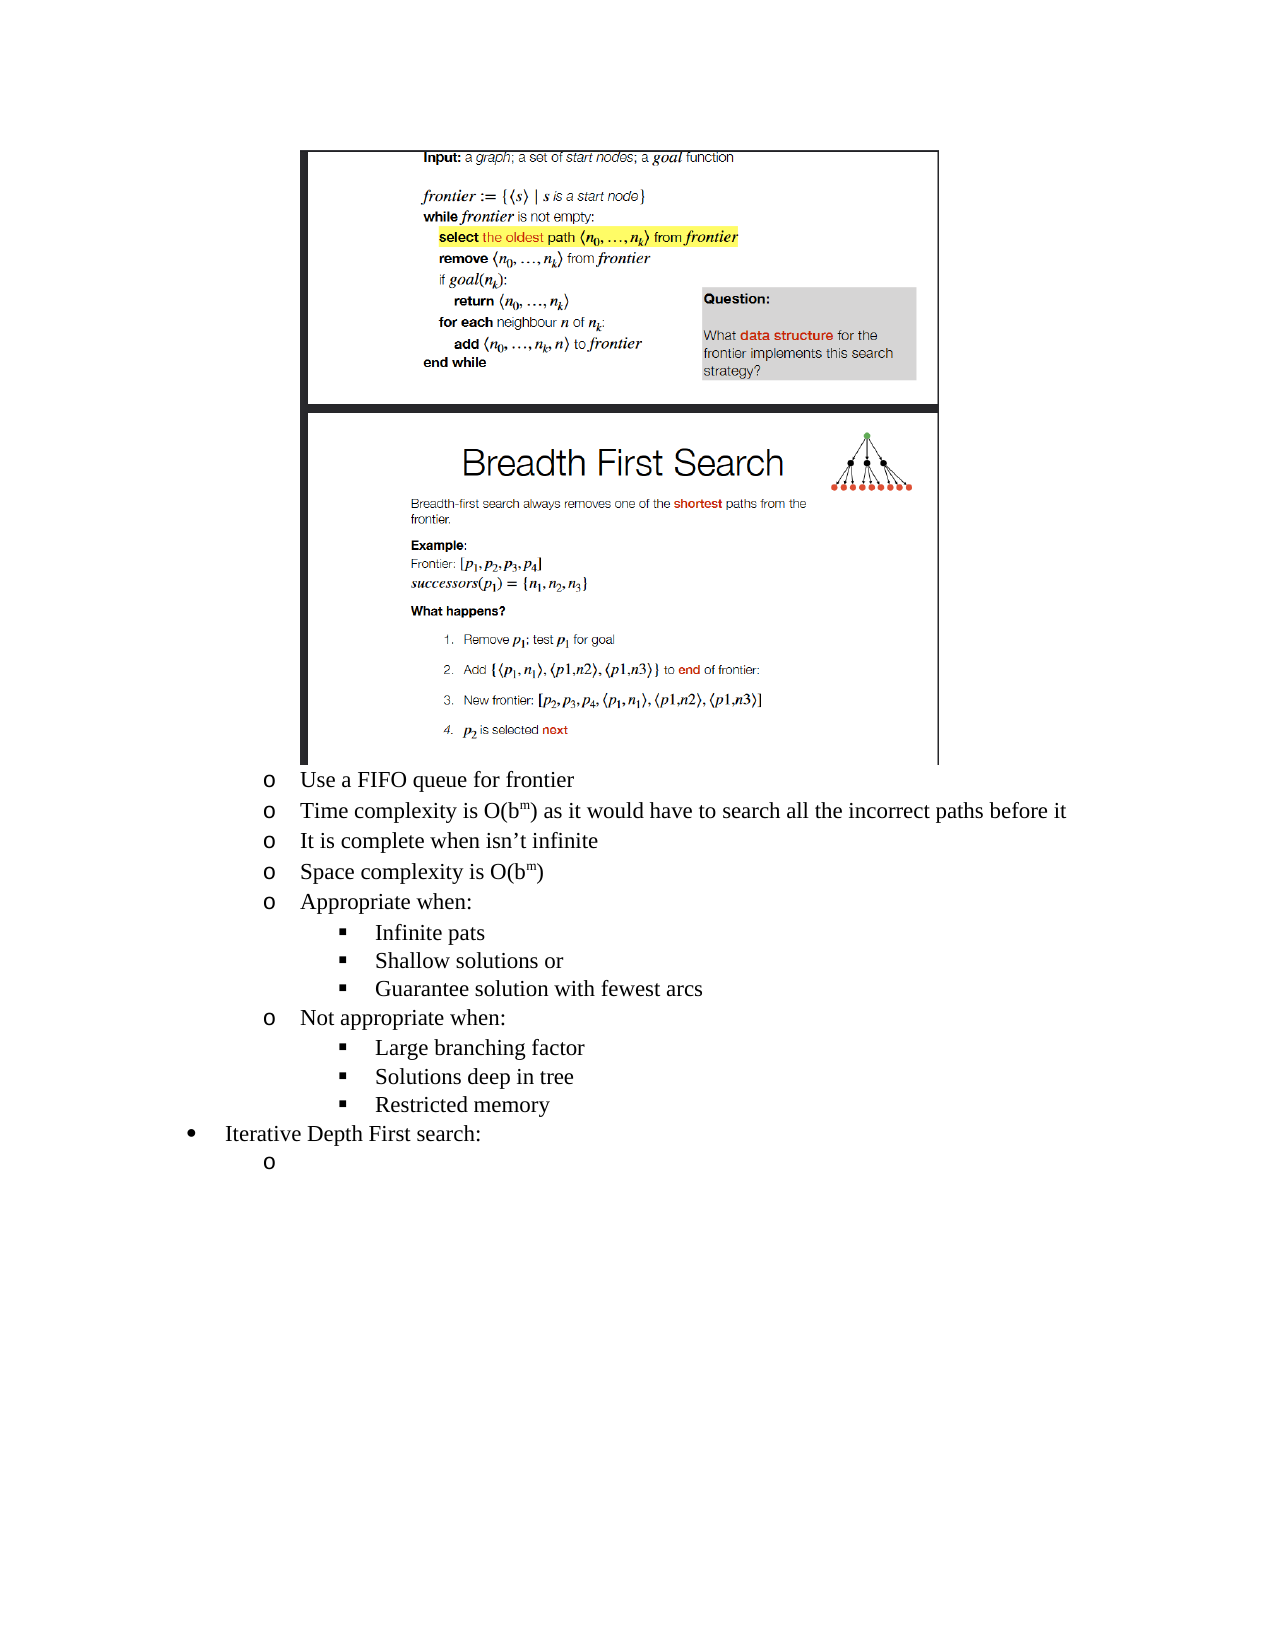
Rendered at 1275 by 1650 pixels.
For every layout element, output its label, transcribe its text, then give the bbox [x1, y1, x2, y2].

list It is complete when isn’t infinite [262, 827, 1125, 856]
list Use a FIFO queue for frontier [262, 767, 1125, 795]
list Appropriate when: [262, 888, 1125, 916]
list Solutions deep in tree [337, 1063, 1125, 1089]
list Time complexity is O(bm) as it would have to search all the incorrect paths before it [262, 797, 1125, 825]
list Infinite pats [337, 919, 1125, 945]
list Not appropriate when: [262, 1004, 1125, 1032]
list Guarantee solution with fewest arcs [337, 976, 1125, 1002]
list Restricted memory [337, 1091, 1125, 1118]
list Iterative Depth First search: [187, 1120, 1125, 1146]
list Large branching factor [337, 1034, 1125, 1061]
list Shallow solutions or [337, 947, 1125, 973]
picture [300, 150, 939, 765]
list Space complexity is O(bm) [262, 858, 1125, 886]
